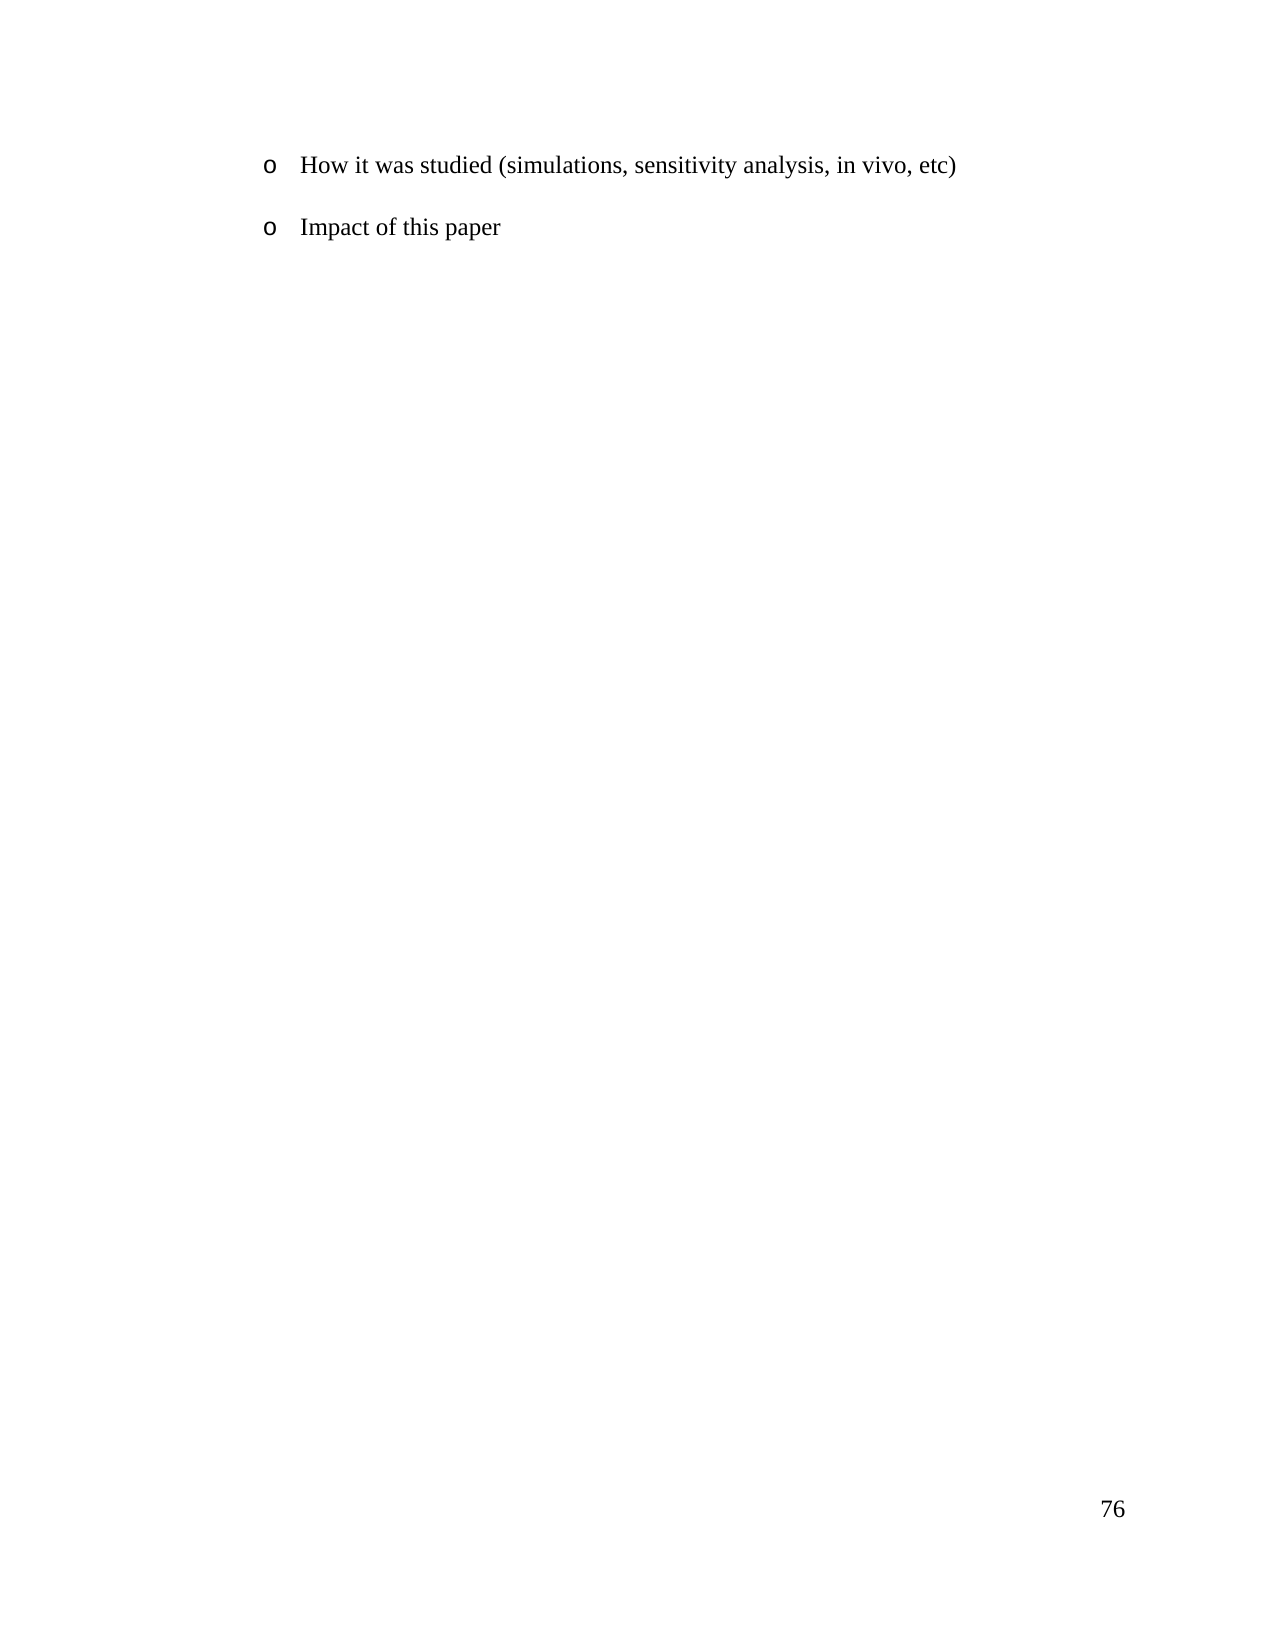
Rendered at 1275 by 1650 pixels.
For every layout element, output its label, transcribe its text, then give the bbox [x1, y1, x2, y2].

list How it was studied (simulations, sensitivity analysis, in vivo, etc) [262, 150, 1125, 181]
list Impact of this paper [262, 212, 1125, 242]
